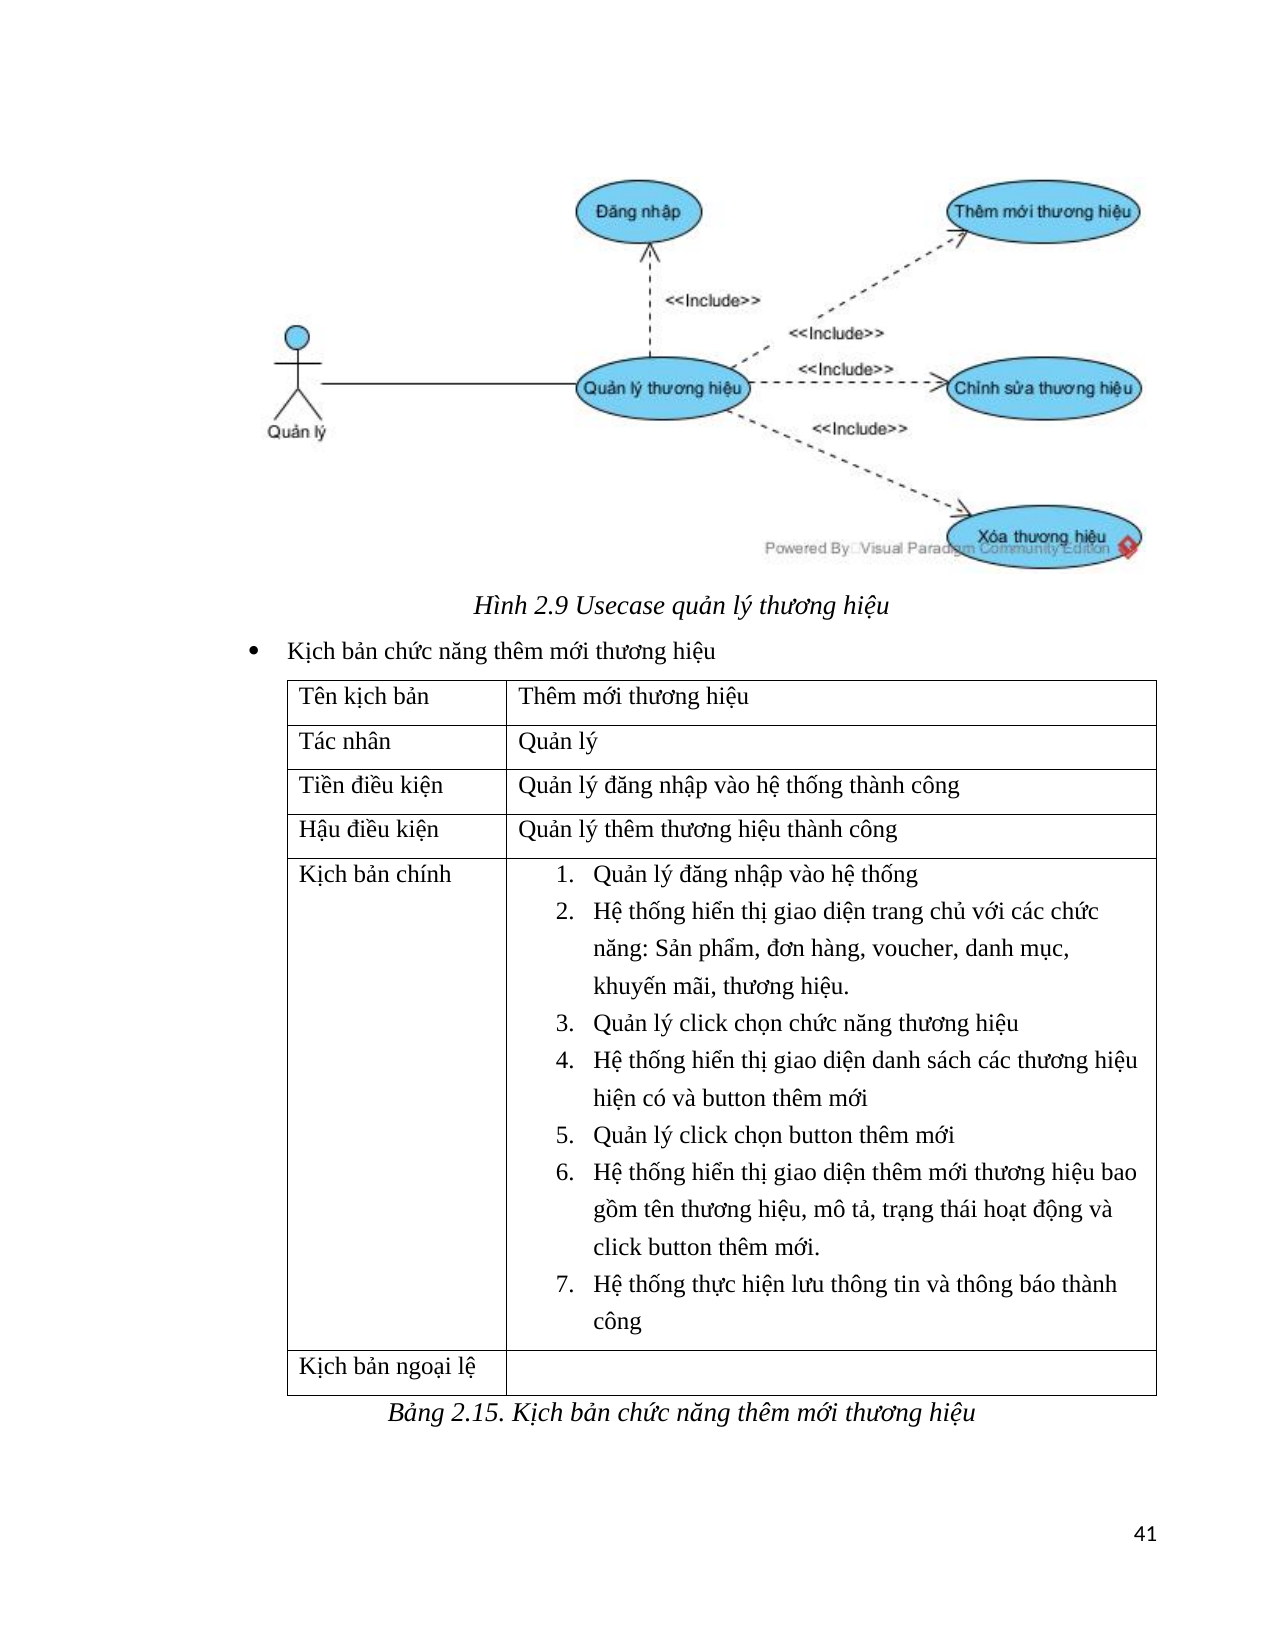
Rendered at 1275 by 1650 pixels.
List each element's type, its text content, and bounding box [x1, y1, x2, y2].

table_cell Quản lý [507, 726, 1156, 769]
table_cell Quản lý đăng nhập vào hệ thống thành công [507, 770, 1156, 813]
table_header Tên kịch bản [288, 681, 506, 725]
text Bảng 2.15. Kịch bản chức năng thêm mới thương hiệu [208, 1396, 1154, 1427]
table_cell Tiền điều kiện [288, 770, 506, 813]
table_cell Hậu điều kiện [288, 815, 506, 858]
table_cell Quản lý thêm thương hiệu thành công [507, 815, 1156, 858]
text Hình 2.9 Usecase quản lý thương hiệu [208, 589, 1154, 620]
picture [249, 177, 1147, 574]
table_cell [507, 1351, 1156, 1395]
table_cell Tác nhân [288, 726, 506, 769]
table_cell Kịch bản ngoại lệ [288, 1351, 506, 1395]
list Kịch bản chức năng thêm mới thương hiệu [249, 636, 1154, 665]
table_cell Kịch bản chính [288, 859, 506, 1350]
table_header Thêm mới thương hiệu [507, 681, 1156, 725]
table_cell Quản lý đăng nhập vào hệ thống Hệ thống hiển thị giao diện trang chủ với các chức năng: Sản phẩm, đơn hàng, voucher, danh mục, khuyến mãi, thương hiệu. Quản lý click chọn chức năng thương hiệu Hệ thống hiển thị giao diện danh sách các thương hiệu hiện có và button thêm mới Quản lý click chọn button thêm mới Hệ thống hiển thị giao diện thêm mới thương hiệu bao gồm tên thương hiệu, mô tả, trạng thái hoạt động và click button thêm mới. Hệ thống thực hiện lưu thông tin và thông báo thành công [507, 859, 1156, 1350]
